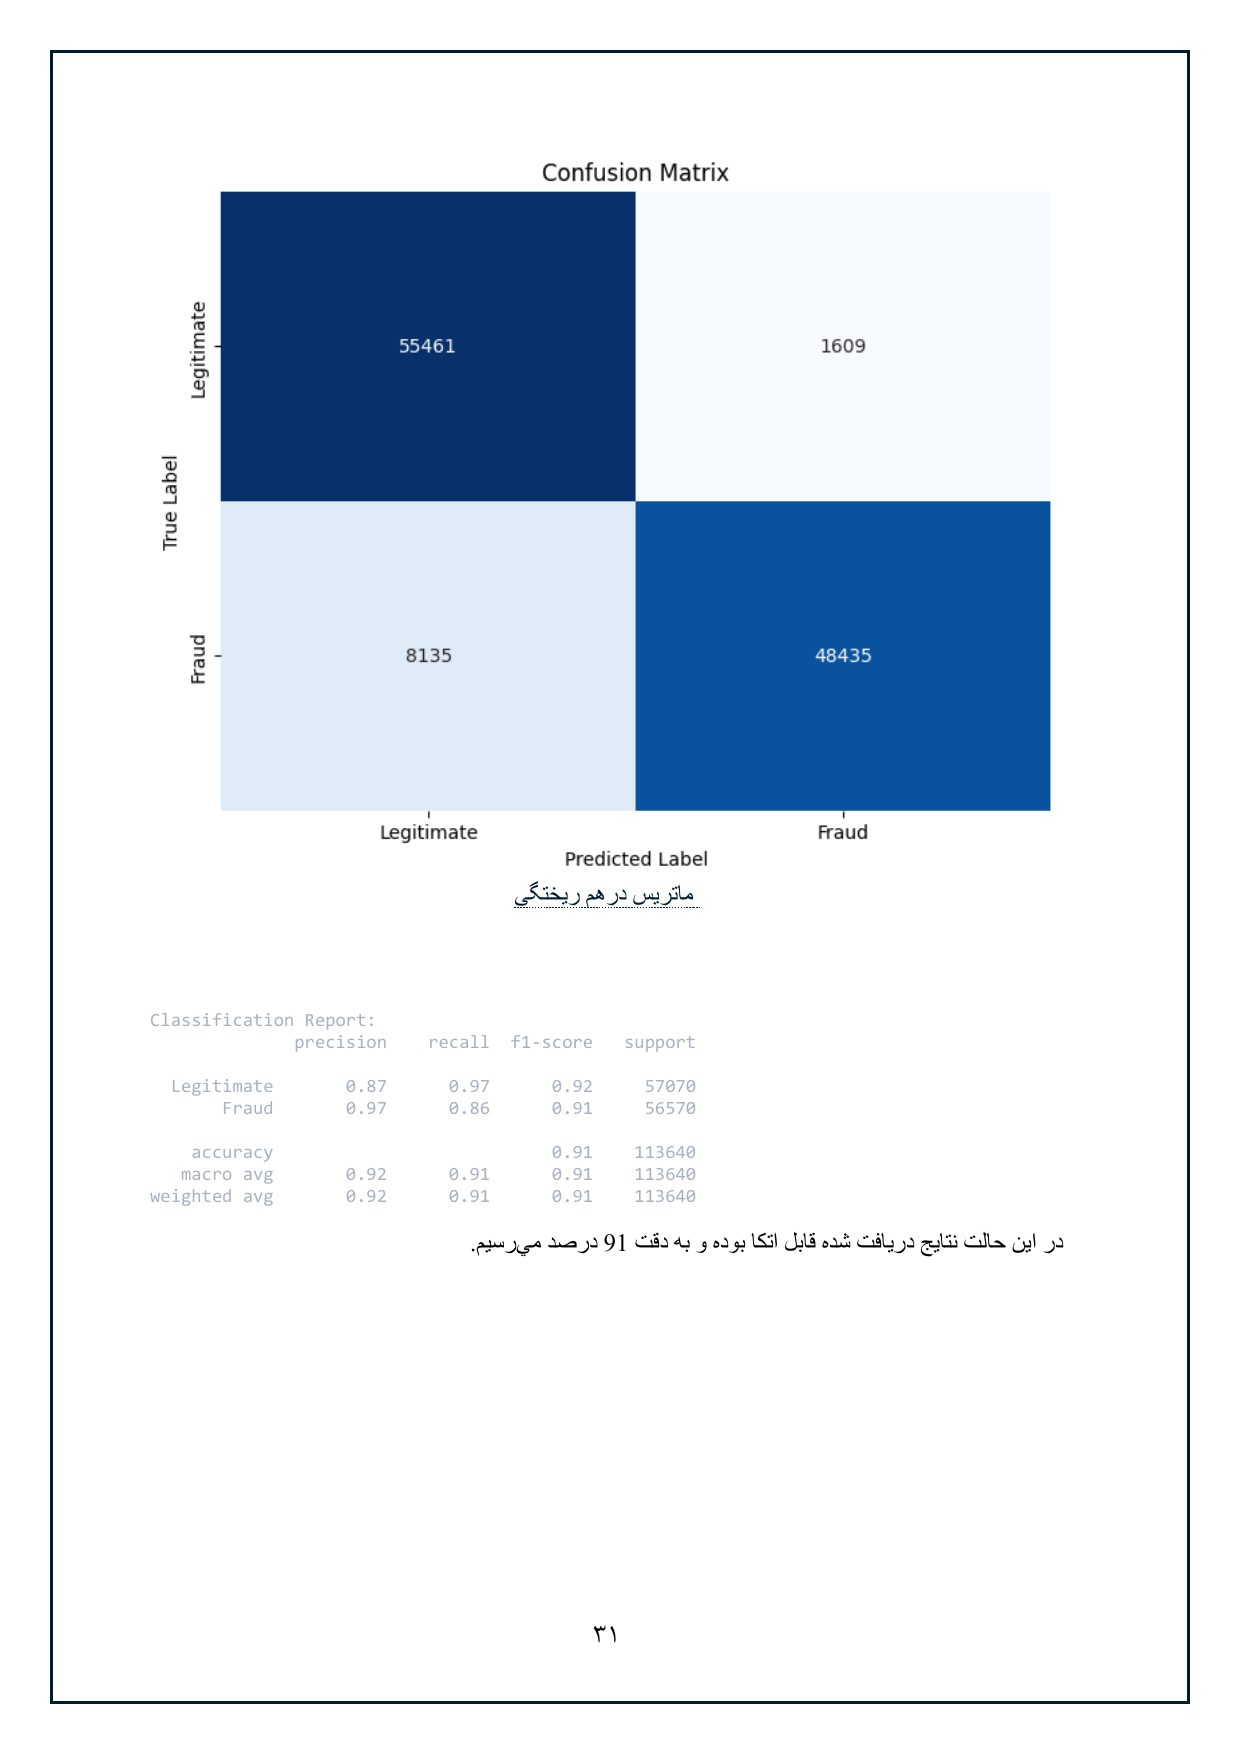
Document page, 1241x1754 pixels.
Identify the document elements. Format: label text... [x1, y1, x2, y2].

text macro avg 0.92 0.91 0.91 113640 [150, 1163, 1063, 1185]
text شکل 13 ماتریس درهم ریختگی [150, 882, 1063, 912]
text accuracy 0.91 113640 [150, 1141, 1063, 1163]
text در اين حالت نتايج دريافت شده قابل اتكا بوده و به دقت 91 درصد مي‌رسيم. [150, 1229, 1063, 1256]
text Fraud 0.97 0.86 0.91 56570 [150, 1097, 1063, 1119]
text Legitimate 0.87 0.97 0.92 57070 [150, 1075, 1063, 1097]
text Classification Report: [150, 1009, 1063, 1031]
picture [150, 150, 1064, 882]
text precision recall f1-score support [150, 1031, 1063, 1053]
text weighted avg 0.92 0.91 0.91 113640 [150, 1185, 1063, 1207]
